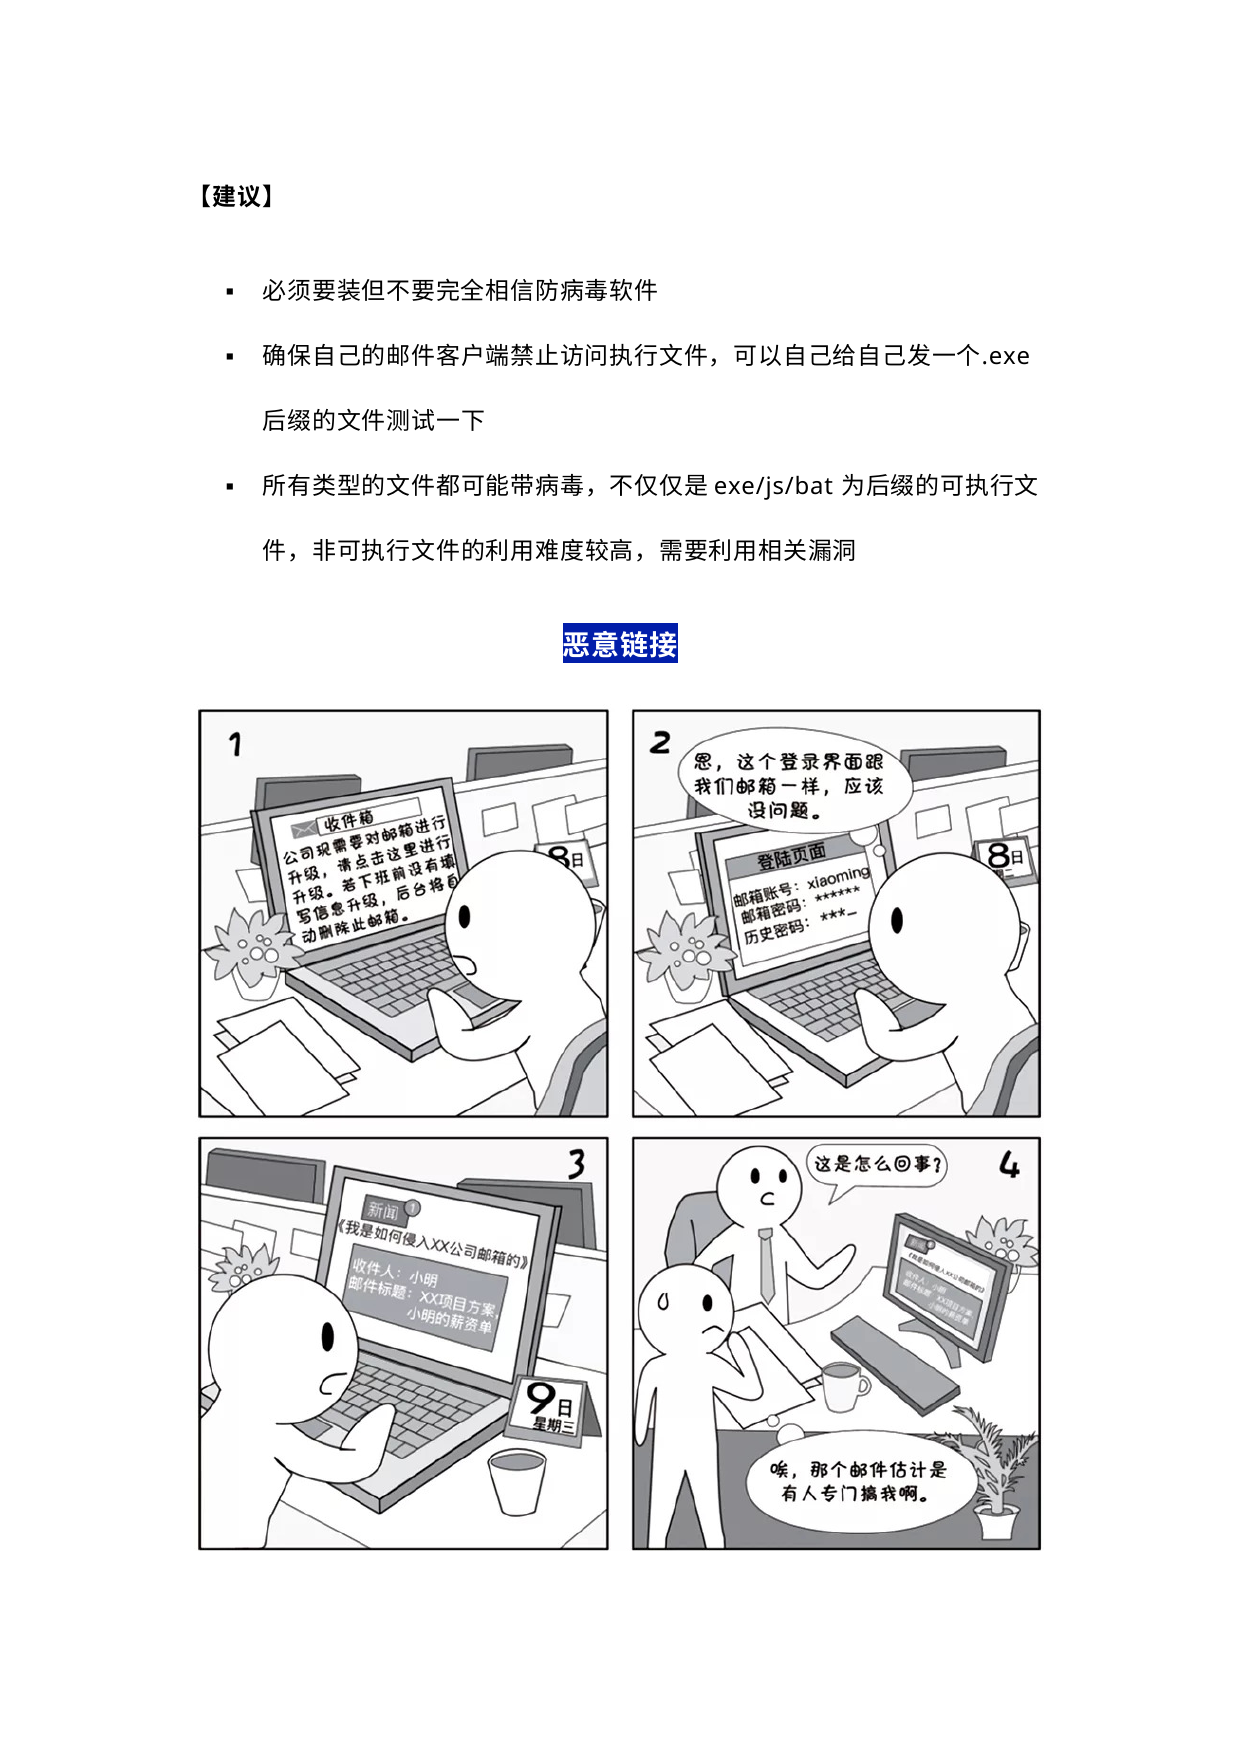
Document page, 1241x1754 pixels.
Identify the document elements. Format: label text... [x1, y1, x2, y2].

text 流行的勒索病毒邮件多为英文邮件，主题和正文诱导用户打开附件。这种病毒对文档的加密强度很高，可以说是无法破解，只有付款才能解密文档。 [187, 162, 1053, 292]
text 恶意链接 [187, 828, 1053, 893]
text 【建议】 [187, 321, 1053, 386]
list 所有类型的文件都可能带病毒，不仅仅是exe/js/bat 为后缀的可执行文件，非可执行文件的利用难度较高，需要利用相关漏洞 [225, 669, 1053, 799]
list 确保自己的邮件客户端禁止访问执行文件，可以自己给自己发一个.exe 后缀的文件测试一下 [225, 509, 1053, 639]
list 必须要装但不要完全相信防病毒软件 [225, 415, 1053, 480]
